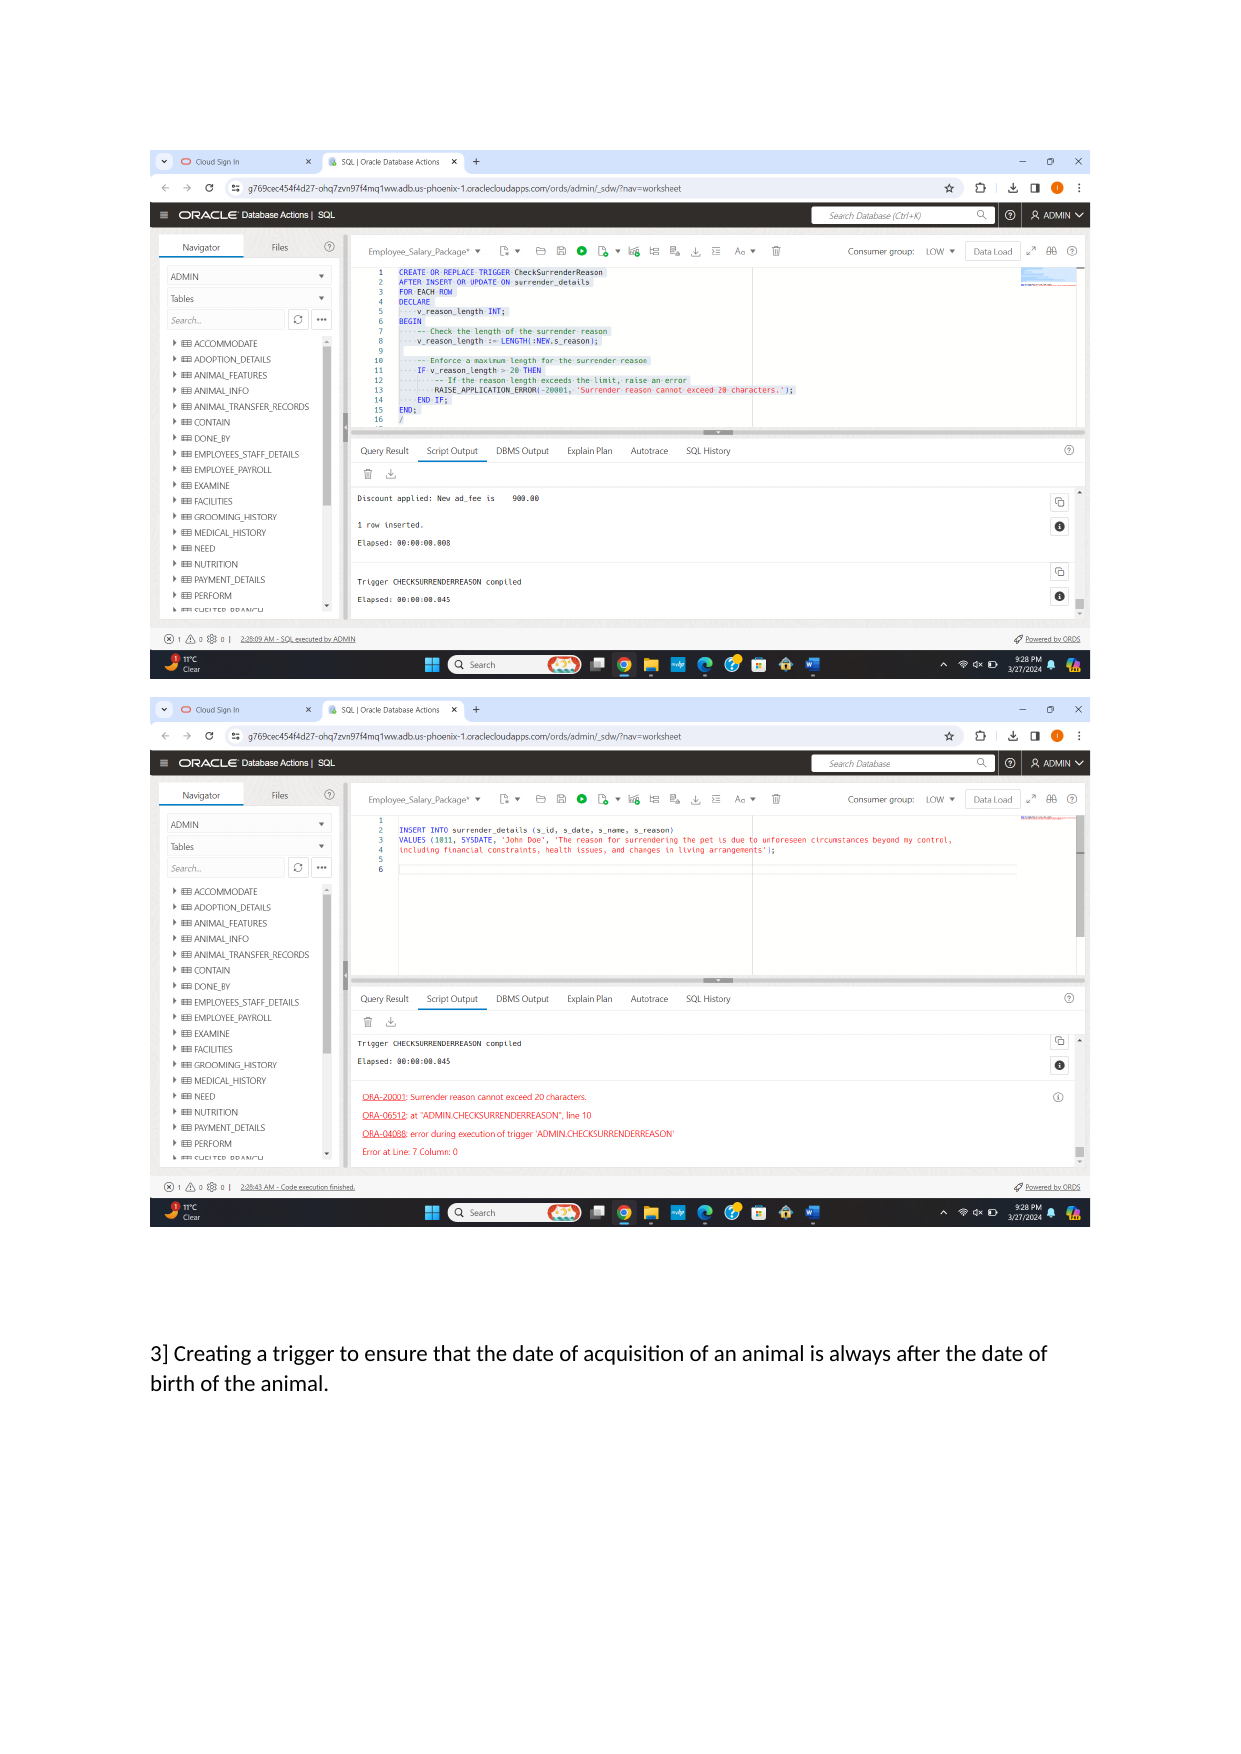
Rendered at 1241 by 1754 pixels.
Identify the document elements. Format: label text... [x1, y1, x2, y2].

picture [150, 150, 1091, 679]
text 3] Creating a trigger to ensure that the date of acquisition of an animal is always after the date of birth of the animal. [150, 1339, 1090, 1397]
picture [150, 697, 1091, 1227]
